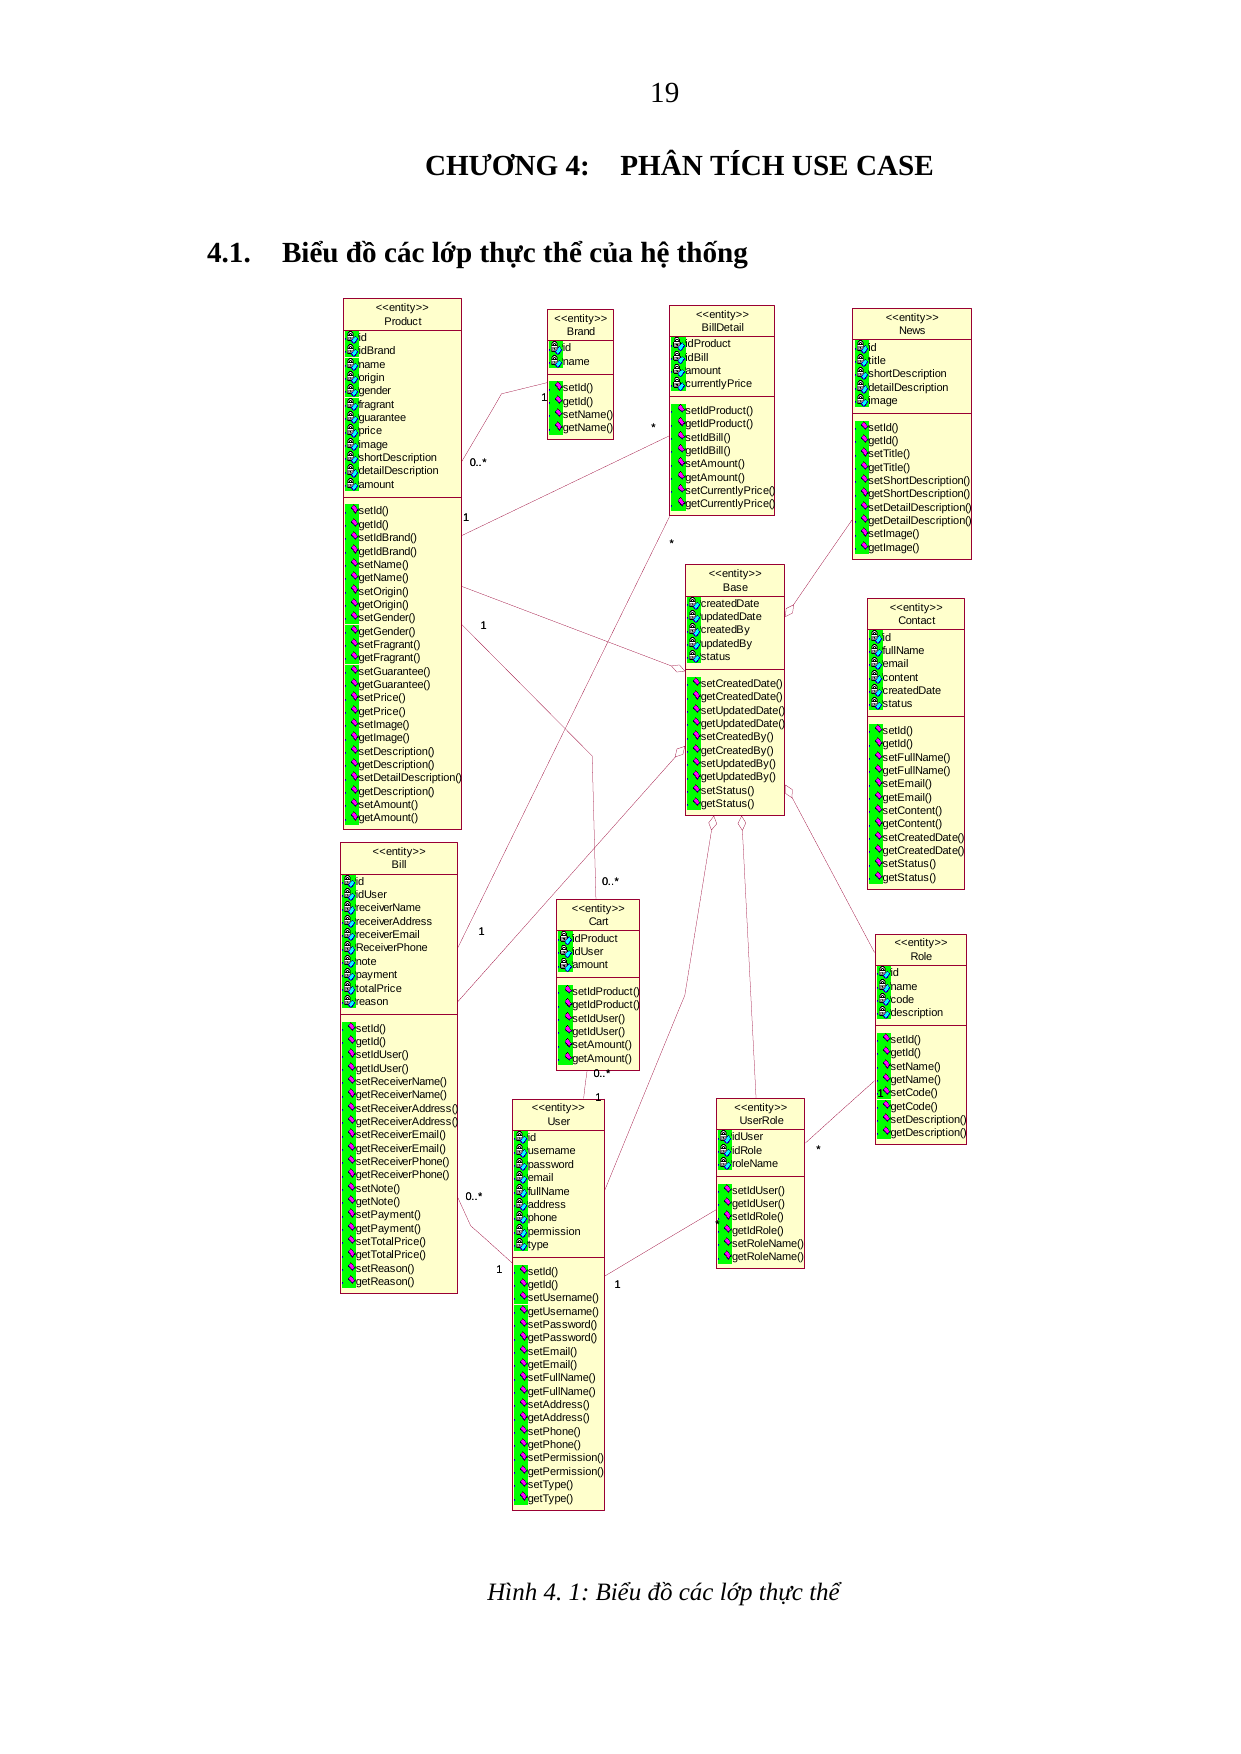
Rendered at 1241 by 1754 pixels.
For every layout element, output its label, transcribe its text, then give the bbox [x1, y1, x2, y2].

subtitle PHÂN TÍCH USE CASE [207, 148, 1122, 181]
subtitle Biểu đồ các lớp thực thể của hệ thống [207, 236, 1122, 269]
